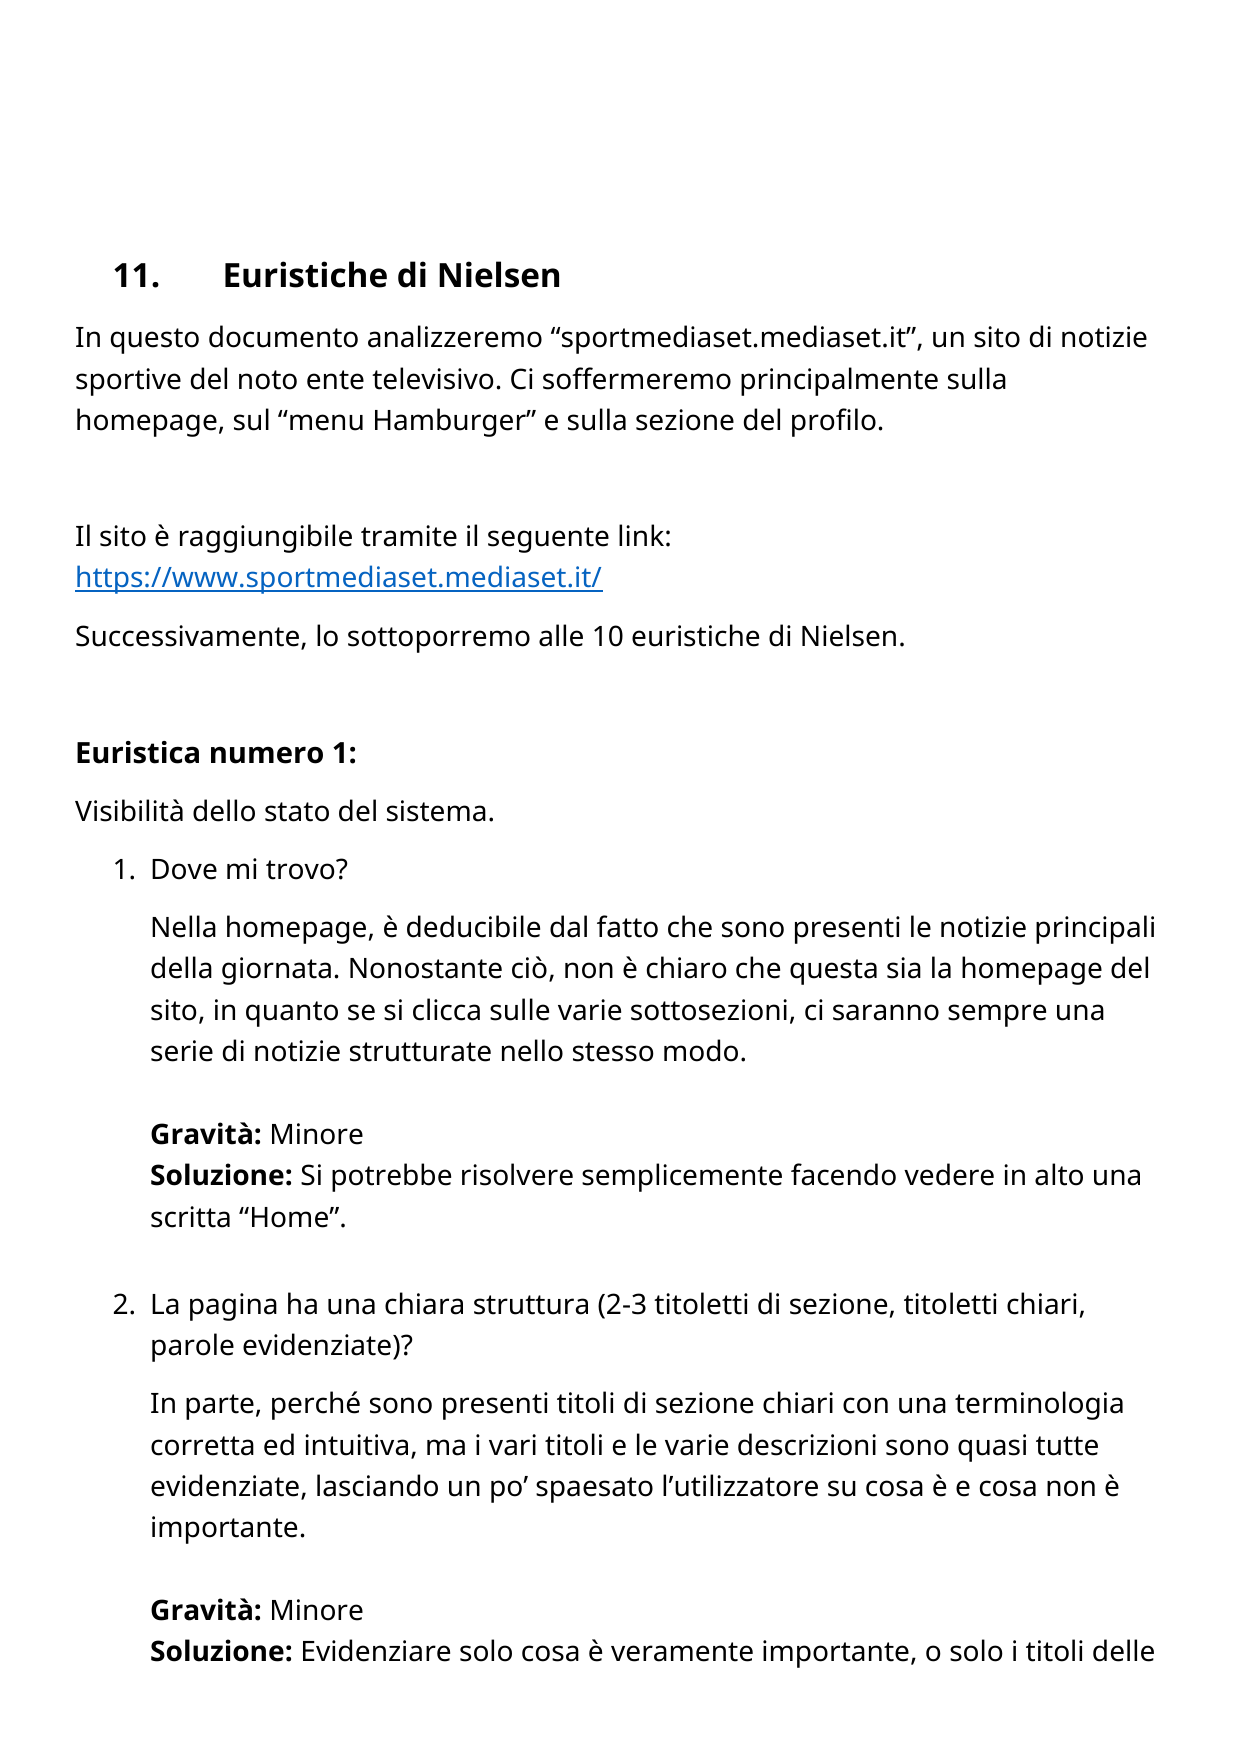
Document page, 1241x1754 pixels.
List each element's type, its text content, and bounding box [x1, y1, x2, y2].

list La pagina ha una chiara struttura (2-3 titoletti di sezione, titoletti chiari, parole evidenziate)? [112, 1284, 1165, 1364]
text Euristica numero 1: [75, 732, 1165, 772]
text In questo documento analizzeremo “sportmediaset.mediaset.it”, un sito di notizie sportive del noto ente televisivo. Ci soffermeremo principalmente sulla homepage, sul “menu Hamburger” e sulla sezione del profilo. [75, 318, 1165, 439]
list Dove mi trovo? [112, 849, 1165, 888]
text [150, 1384, 1165, 1670]
text Il sito è raggiungibile tramite il seguente link: https://www.sportmediaset.mediaset.it/ [75, 516, 1165, 596]
text Nella homepage, è deducibile dal fatto che sono presenti le notizie principali della giornata. Nonostante ciò, non è chiaro che questa sia la homepage del sito, in quanto se si clicca sulle varie sottosezioni, ci saranno sempre una serie di notizie strutturate nello stesso modo. Gravità: Minore Soluzione: Si potrebbe risolvere semplicemente facendo vedere in alto una scritta “Home”. [150, 907, 1165, 1265]
list Euristiche di Nielsen [112, 252, 1165, 297]
text Successivamente, lo sottoporremo alle 10 euristiche di Nielsen. [75, 616, 1165, 654]
text Visibilità dello stato del sistema. [75, 791, 1165, 830]
